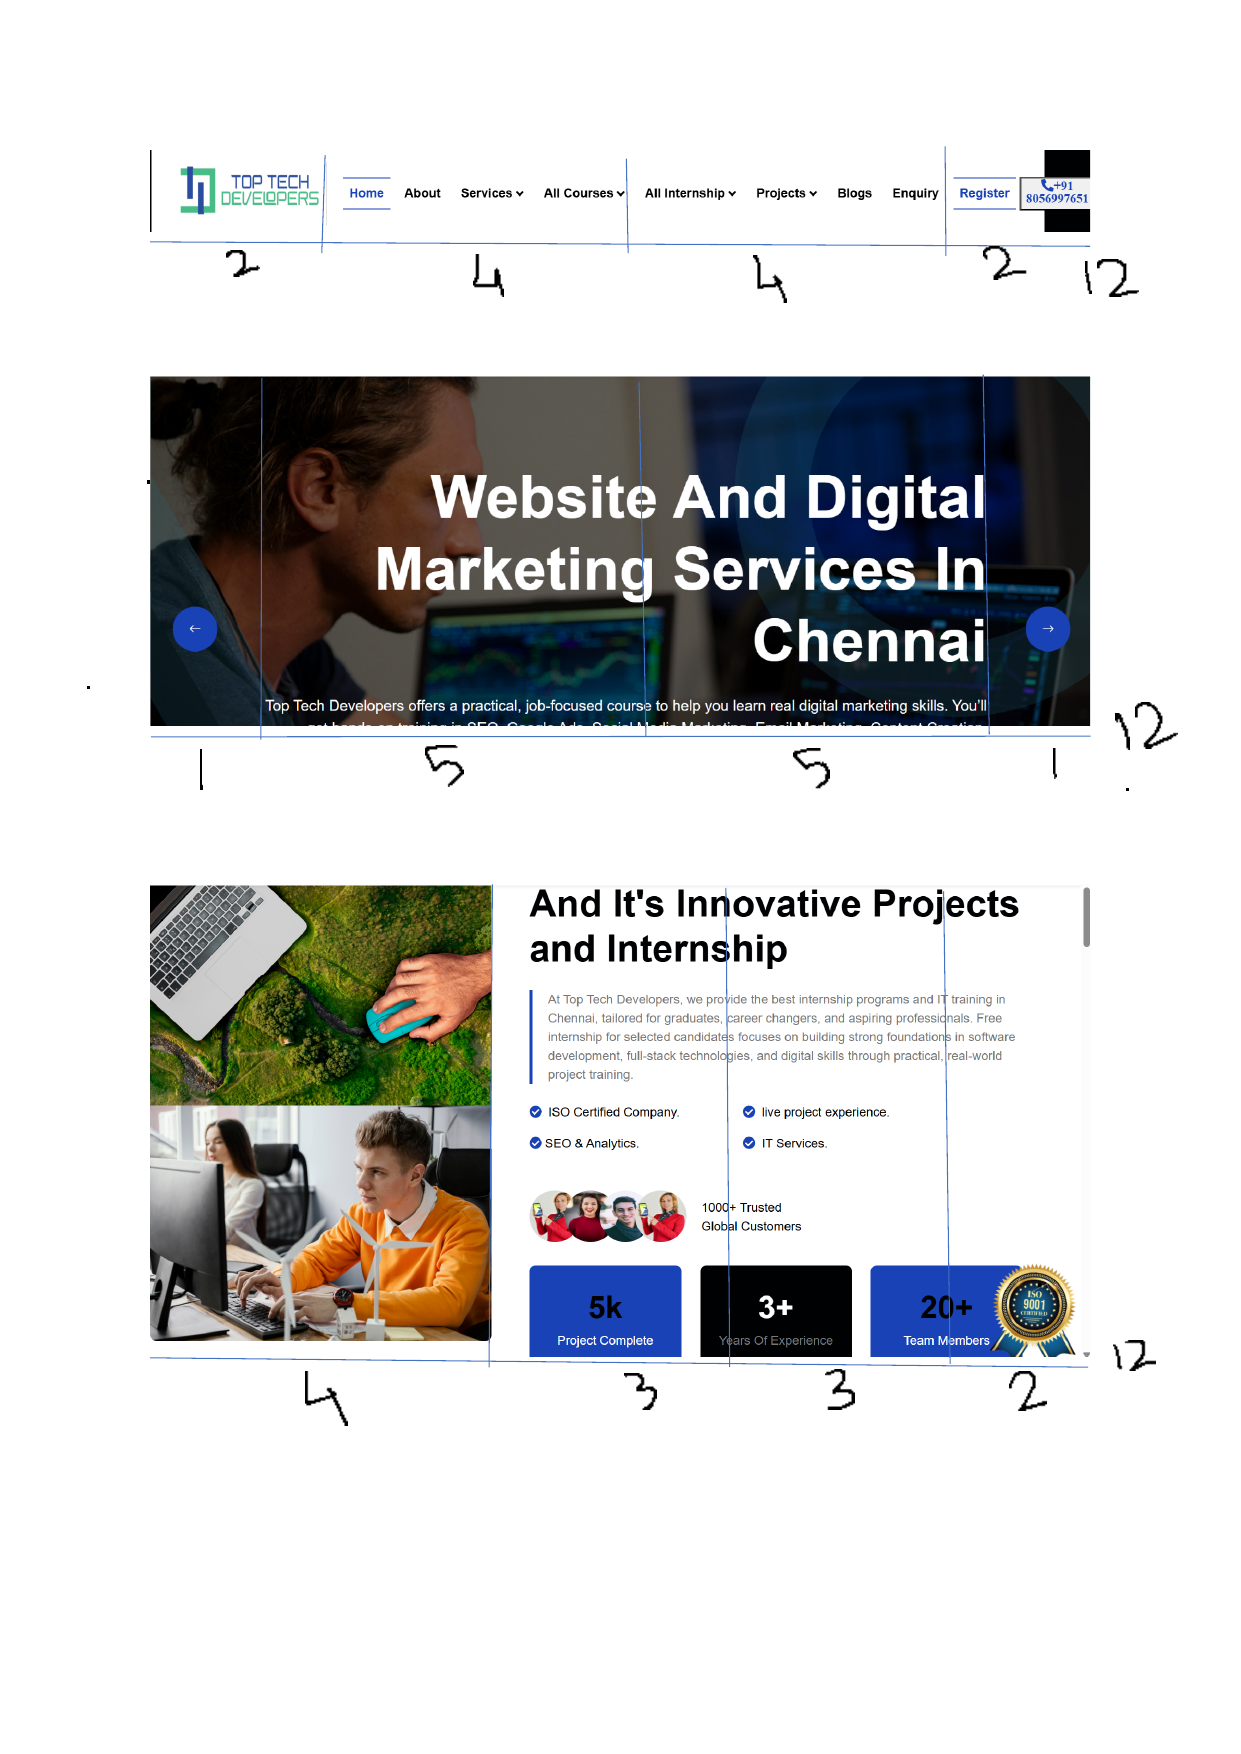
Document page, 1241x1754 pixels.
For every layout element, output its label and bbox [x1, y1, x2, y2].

picture [753, 255, 787, 303]
picture [825, 1369, 855, 1410]
picture [1053, 748, 1057, 779]
picture [946, 150, 1091, 232]
picture [624, 1373, 657, 1410]
picture [1115, 713, 1130, 750]
picture [425, 745, 464, 787]
picture [473, 254, 504, 297]
picture [983, 246, 1028, 280]
picture [305, 1371, 348, 1426]
picture [150, 884, 491, 1357]
picture [226, 250, 260, 277]
picture [490, 884, 1091, 1357]
picture [1009, 1371, 1047, 1411]
picture [1113, 1340, 1156, 1371]
picture [1085, 261, 1092, 294]
picture [147, 374, 988, 726]
picture [627, 700, 644, 711]
picture [150, 150, 945, 232]
picture [793, 748, 830, 790]
picture [1097, 259, 1139, 297]
picture [622, 700, 627, 710]
picture [1135, 702, 1178, 749]
picture [984, 374, 1091, 726]
